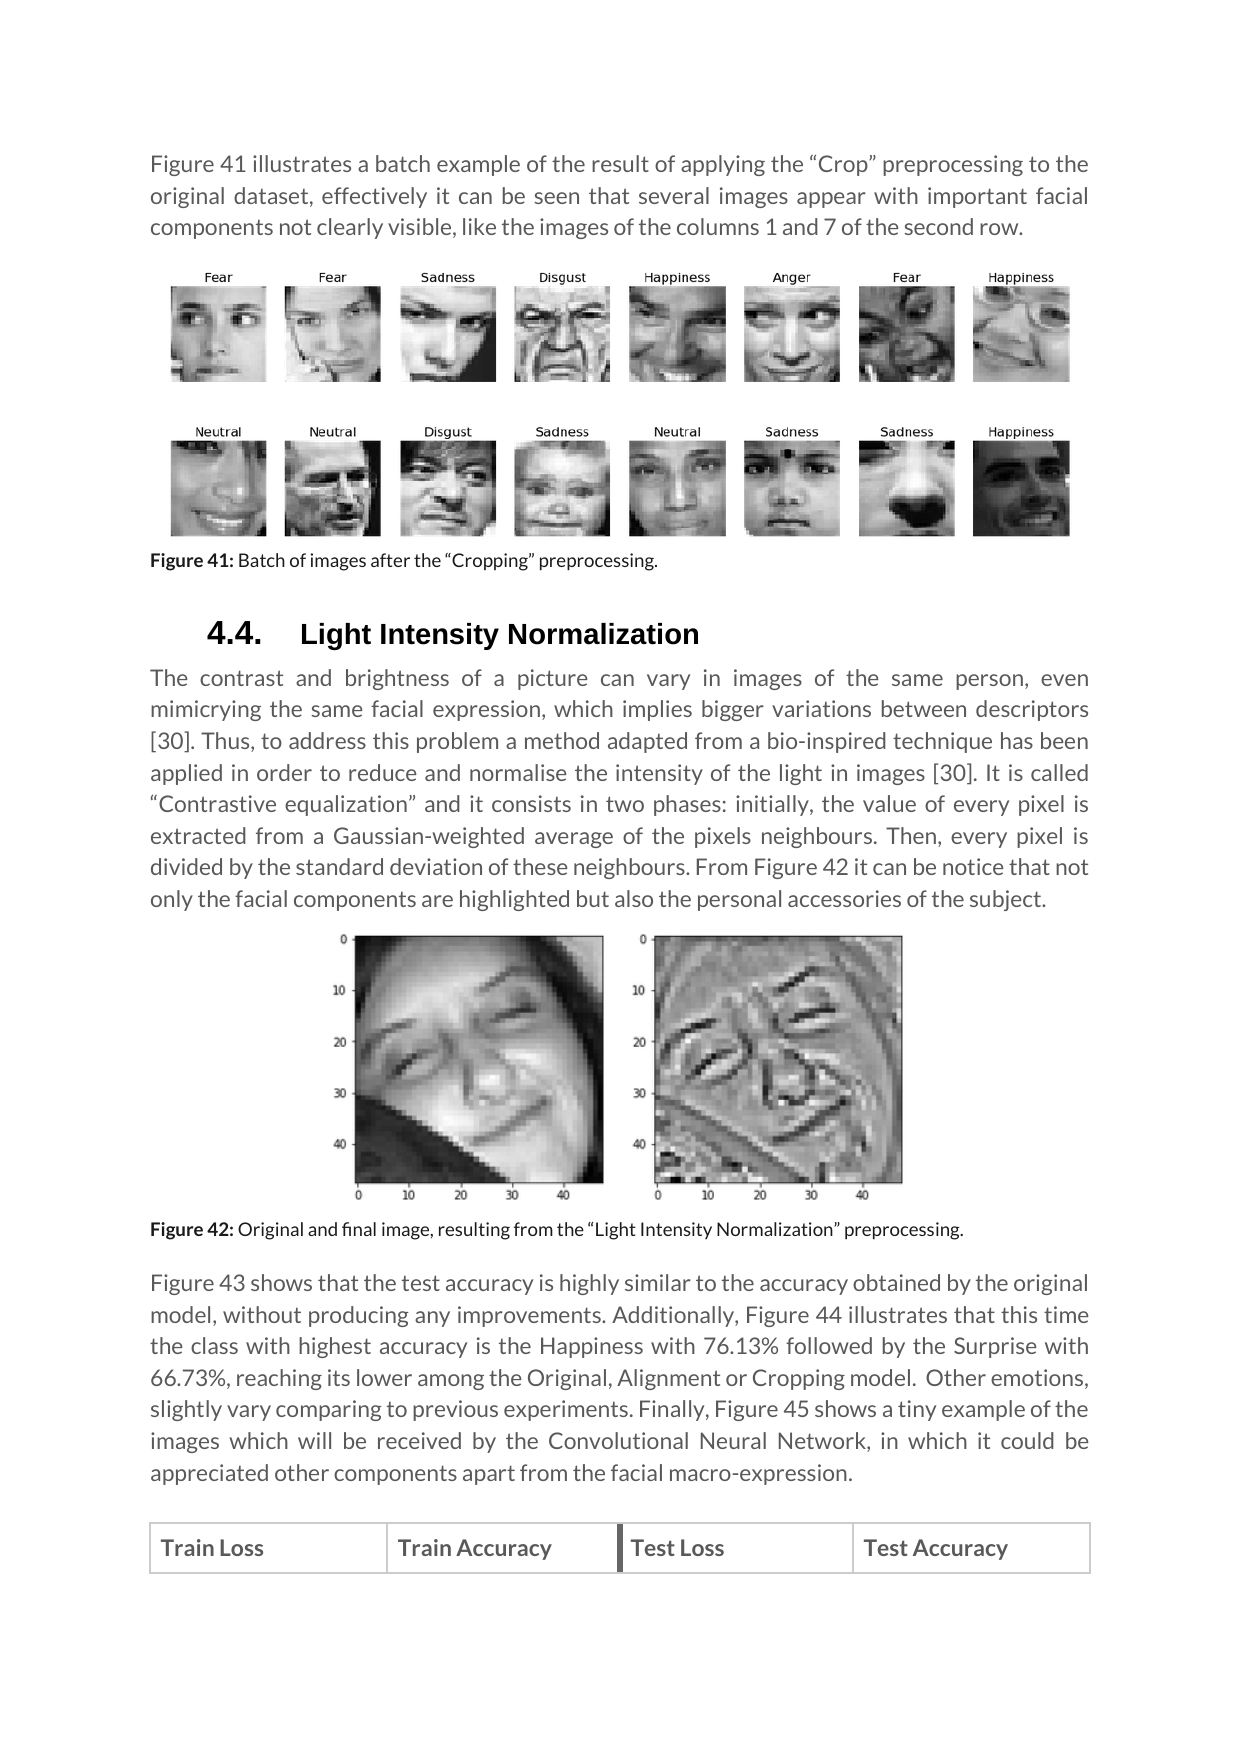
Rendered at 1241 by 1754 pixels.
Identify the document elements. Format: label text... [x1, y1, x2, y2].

table_header Train Accuracy [388, 1524, 617, 1572]
picture [318, 916, 922, 1214]
table_header Test Loss [623, 1524, 852, 1572]
subtitle Light Intensity Normalization [262, 613, 1090, 651]
table_header Train Loss [151, 1524, 386, 1572]
picture [156, 270, 1084, 546]
text Figure 41: Batch of images after the “Cropping” preprocessing. [150, 549, 1090, 572]
table_header Test Accuracy [854, 1524, 1089, 1572]
text Figure 42: Original and final image, resulting from the “Light Intensity Normalization” preprocessing. [150, 1217, 1090, 1240]
text Figure 43 shows that the test accuracy is highly similar to the accuracy obtained by the original model, without producing any improvements. Additionally, Figure 44 illustrates that this time the class with highest accuracy is the Happiness with 76.13% followed by the Surprise with 66.73%, reaching its lower among the Original, Alignment or Cropping model. Other emotions, slightly vary comparing to previous experiments. Finally, Figure 45 shows a tiny example of the images which will be received by the Convolutional Neural Network, in which it could be appreciated other components apart from the facial macro-expression. [150, 1269, 1090, 1486]
text The contrast and brightness of a picture can vary in images of the same person, even mimicrying the same facial expression, which implies bigger variations between descriptors [30]. Thus, to address this problem a method adapted from a bio-inspired technique has been applied in order to reduce and normalise the intensity of the light in images [30]. It is called “Contrastive equalization” and it consists in two phases: initially, the value of every pixel is extracted from a Gaussian-weighted average of the pixels neighbours. Then, every pixel is divided by the standard deviation of these neighbours. From Figure 42 it can be notice that not only the facial components are highlighted but also the personal accessories of the subject. [150, 664, 1090, 912]
text Figure 41 illustrates a batch example of the result of applying the “Crop” preprocessing to the original dataset, effectively it can be seen that several images appear with important facial components not clearly visible, like the images of the columns 1 and 7 of the second row. [150, 150, 1090, 241]
